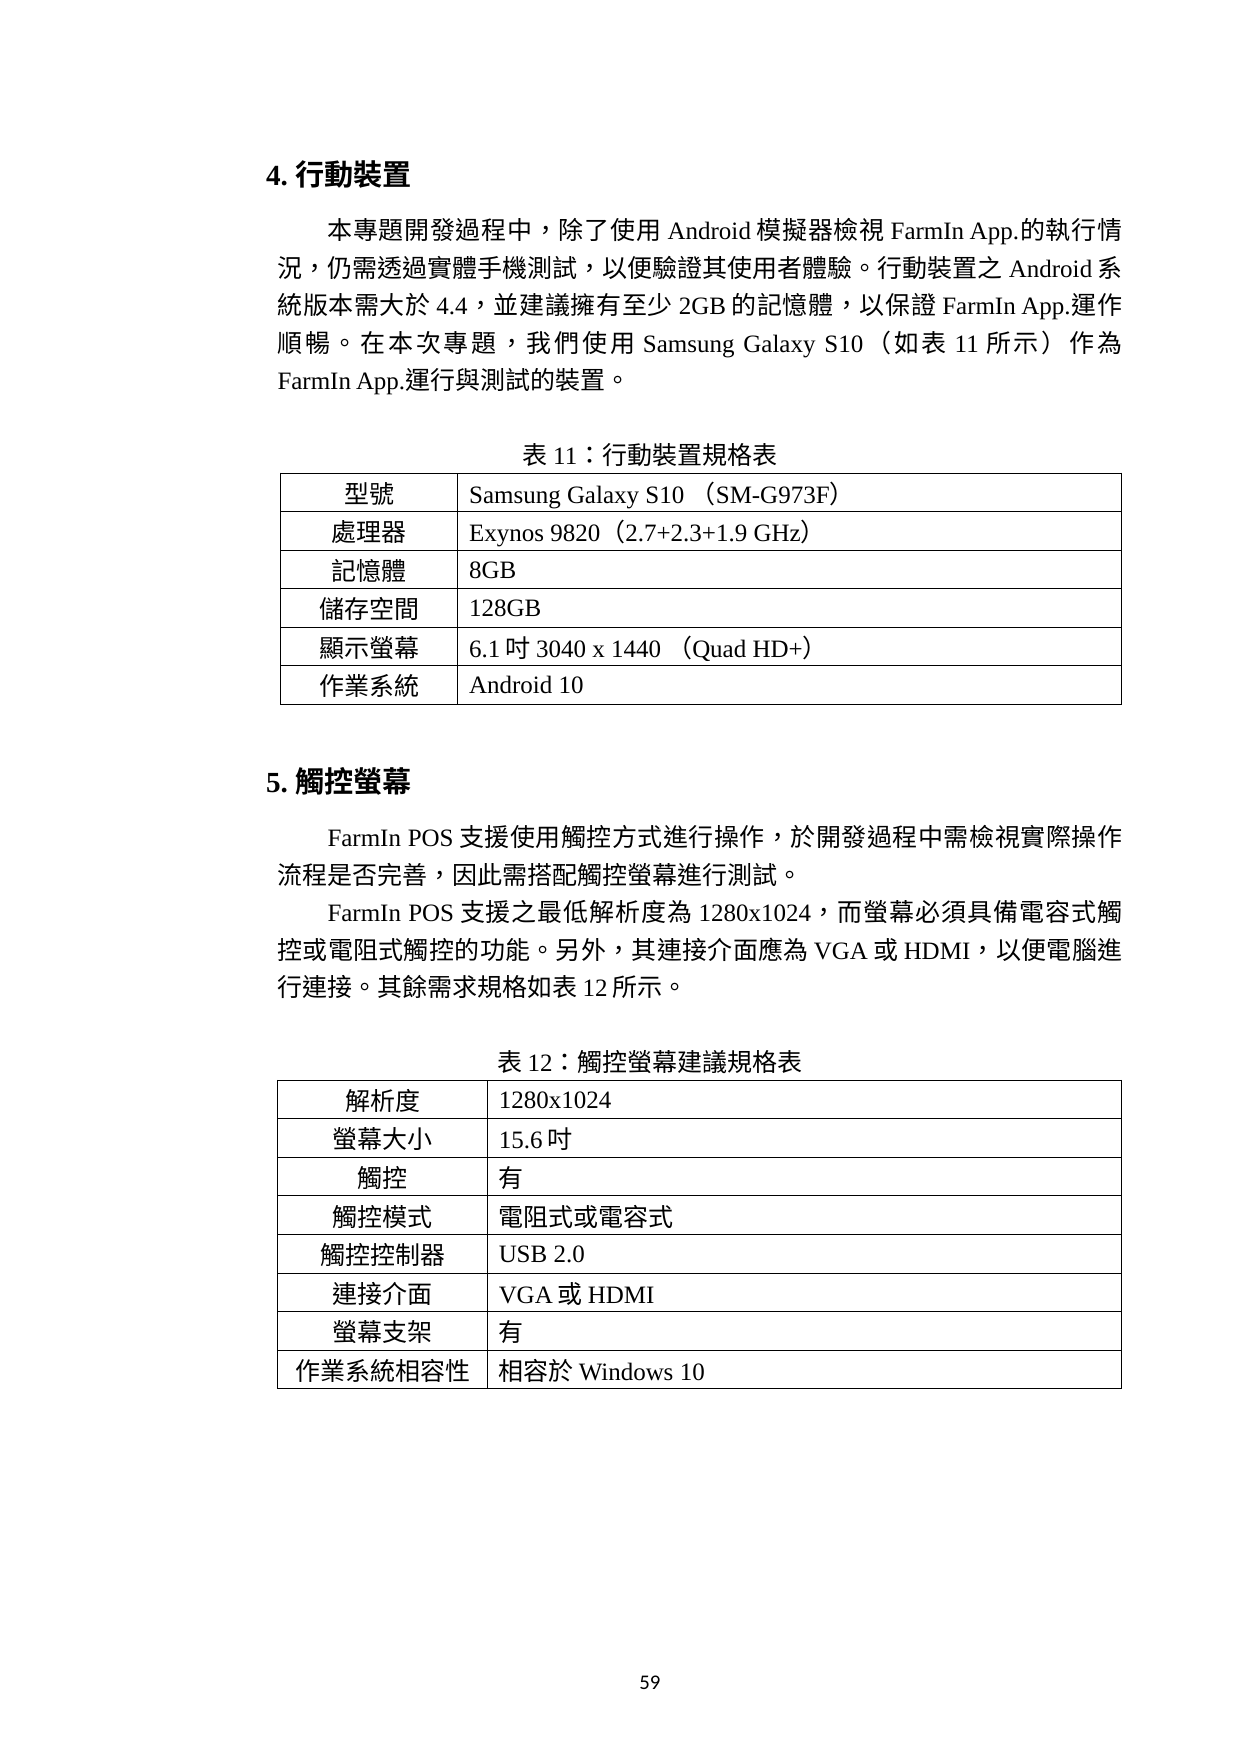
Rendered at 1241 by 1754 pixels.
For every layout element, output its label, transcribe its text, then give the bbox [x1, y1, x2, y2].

table_cell 螢幕支架 [278, 1312, 487, 1349]
table_cell 128GB [458, 589, 1121, 627]
text FarmIn POS支援使用觸控方式進行操作，於開發過程中需檢視實際操作流程是否完善，因此需搭配觸控螢幕進行測試。 [277, 817, 1122, 892]
table_cell 處理器 [281, 512, 457, 549]
table_cell 儲存空間 [281, 589, 457, 627]
table_cell 顯示螢幕 [281, 628, 457, 665]
table_cell 觸控 [278, 1158, 487, 1195]
table_cell 記憶體 [281, 551, 457, 588]
table_header 型號 [281, 474, 457, 511]
text 行動裝置 [266, 135, 1122, 210]
table_cell 15.6吋 [488, 1119, 1121, 1157]
table_cell 有 [488, 1312, 1121, 1349]
text 表 12：觸控螢幕建議規格表 [177, 1042, 1122, 1080]
text 表 11：行動裝置規格表 [177, 435, 1122, 472]
table_header Samsung Galaxy S10 （SM-G973F） [458, 474, 1121, 511]
text FarmIn POS支援之最低解析度為1280x1024，而螢幕必須具備電容式觸控或電阻式觸控的功能。另外，其連接介面應為VGA或HDMI，以便電腦進行連接。其餘需求規格如表12所示。 [277, 892, 1122, 1005]
table_cell Android 10 [458, 666, 1121, 704]
table_cell 電阻式或電容式 [488, 1196, 1121, 1234]
table_cell 螢幕大小 [278, 1119, 487, 1157]
table_cell 作業系統 [281, 666, 457, 704]
table_header 1280x1024 [488, 1081, 1121, 1118]
text 本專題開發過程中，除了使用Android模擬器檢視FarmIn App.的執行情況，仍需透過實體手機測試，以便驗證其使用者體驗。行動裝置之Android系統版本需大於4.4，並建議擁有至少2GB的記憶體，以保證FarmIn App.運作順暢。在本次專題，我們使用Samsung Galaxy S10（如表11所示）作為FarmIn App.運行與測試的裝置。 [277, 210, 1122, 397]
table_header 解析度 [278, 1081, 487, 1118]
table_cell 6.1吋 3040 x 1440 （Quad HD+） [458, 628, 1121, 665]
table_cell 作業系統相容性 [278, 1351, 487, 1388]
table_cell 連接介面 [278, 1274, 487, 1311]
table_cell 有 [488, 1158, 1121, 1195]
table_cell VGA或HDMI [488, 1274, 1121, 1311]
text 觸控螢幕 [266, 742, 1122, 817]
table_cell USB 2.0 [488, 1235, 1121, 1272]
table_cell 相容於Windows 10 [488, 1351, 1121, 1388]
table_cell 8GB [458, 551, 1121, 588]
table_cell 觸控控制器 [278, 1235, 487, 1272]
table_cell Exynos 9820（2.7+2.3+1.9 GHz） [458, 512, 1121, 549]
table_cell 觸控模式 [278, 1196, 487, 1234]
